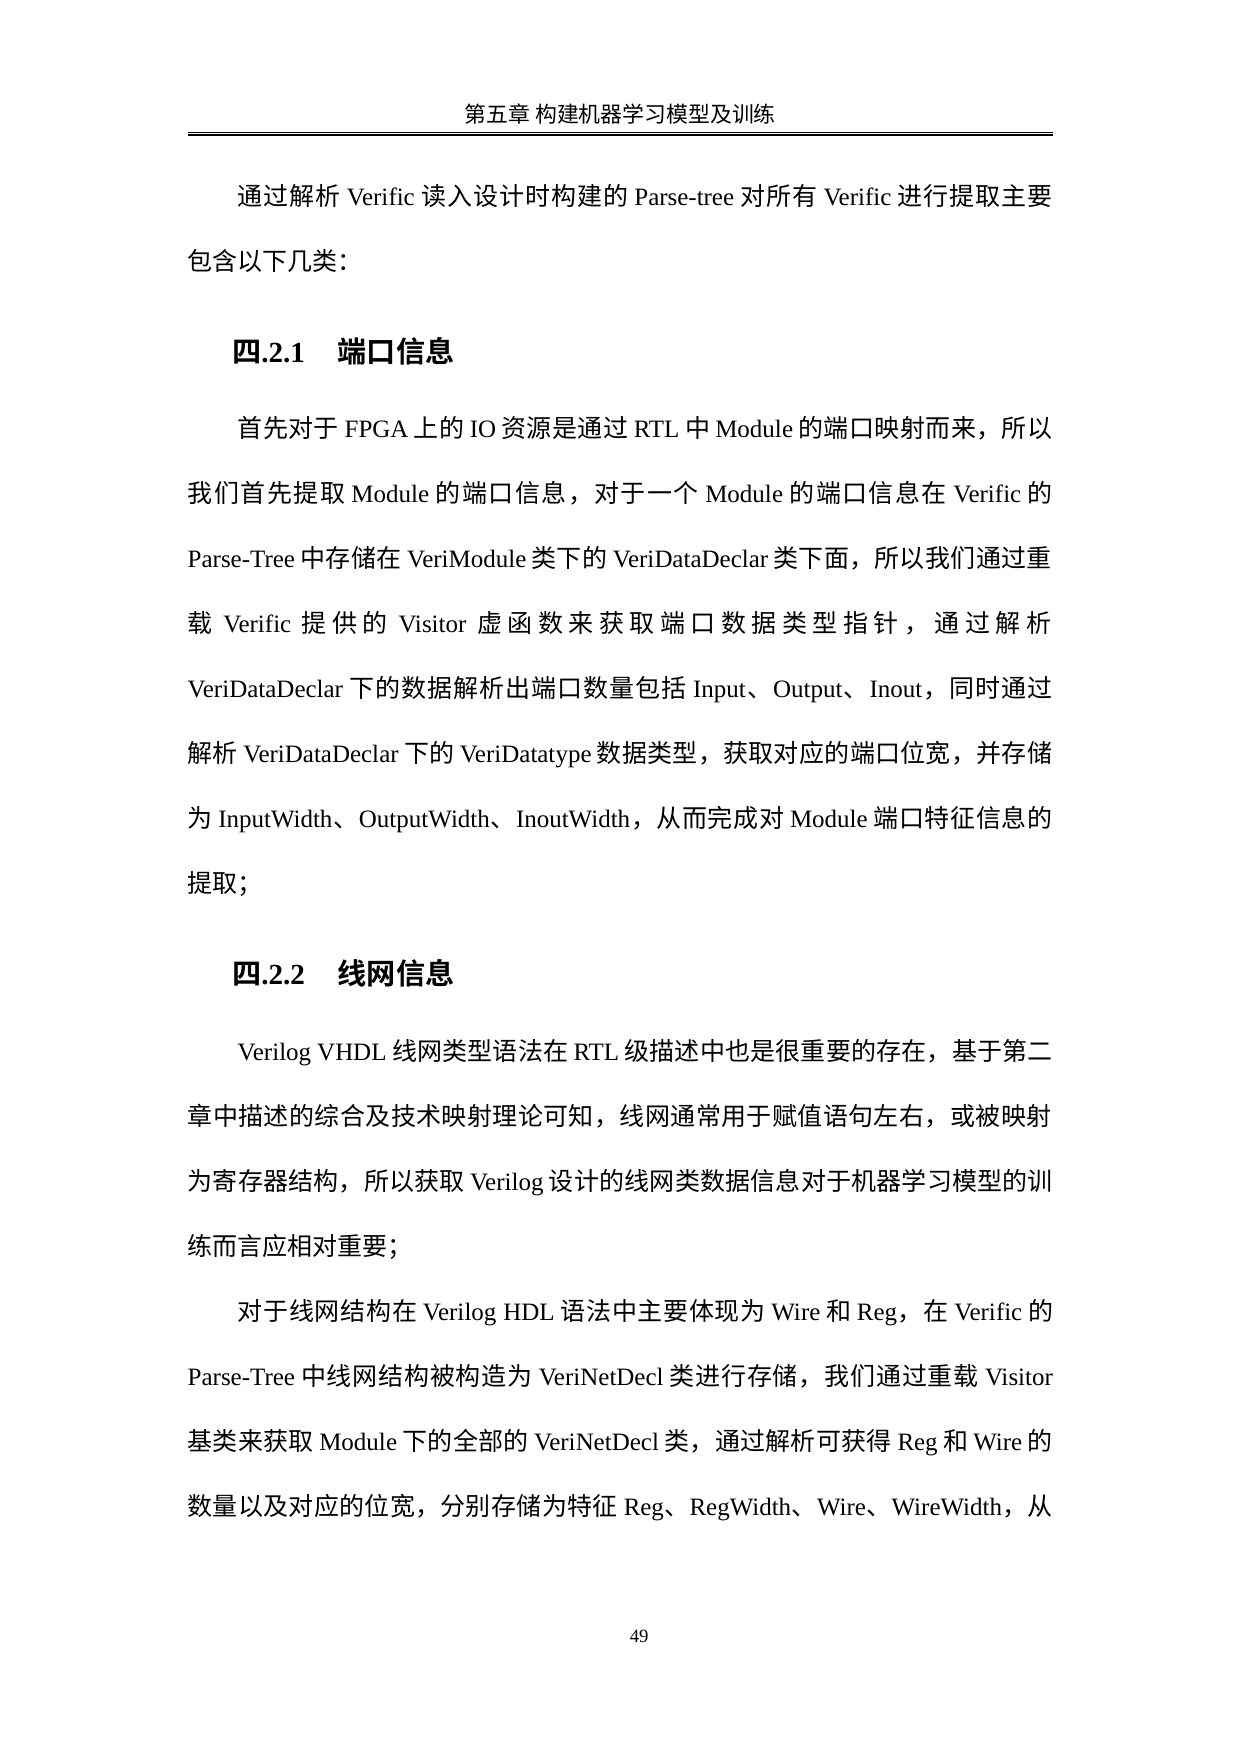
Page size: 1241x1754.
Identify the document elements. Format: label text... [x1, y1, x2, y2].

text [187, 1277, 1053, 1537]
subtitle 端口信息 [232, 317, 1053, 382]
text 通过解析Verific读入设计时构建的Parse-tree对所有Verific进行提取主要包含以下几类： [187, 162, 1053, 292]
text Verilog VHDL线网类型语法在RTL级描述中也是很重要的存在，基于第二章中描述的综合及技术映射理论可知，线网通常用于赋值语句左右，或被映射为寄存器结构，所以获取Verilog设计的线网类数据信息对于机器学习模型的训练而言应相对重要； [187, 1017, 1053, 1277]
text 首先对于FPGA上的IO资源是通过RTL中Module的端口映射而来，所以我们首先提取Module的端口信息，对于一个Module的端口信息在Verific的Parse-Tree中存储在VeriModule类下的VeriDataDeclar类下面，所以我们通过重载Verific提供的Visitor虚函数来获取端口数据类型指针，通过解析VeriDataDeclar下的数据解析出端口数量包括Input、Output、Inout，同时通过解析VeriDataDeclar下的VeriDatatype数据类型，获取对应的端口位宽，并存储为InputWidth、OutputWidth、InoutWidth，从而完成对Module端口特征信息的提取； [187, 394, 1053, 914]
subtitle 线网信息 [232, 939, 1053, 1004]
